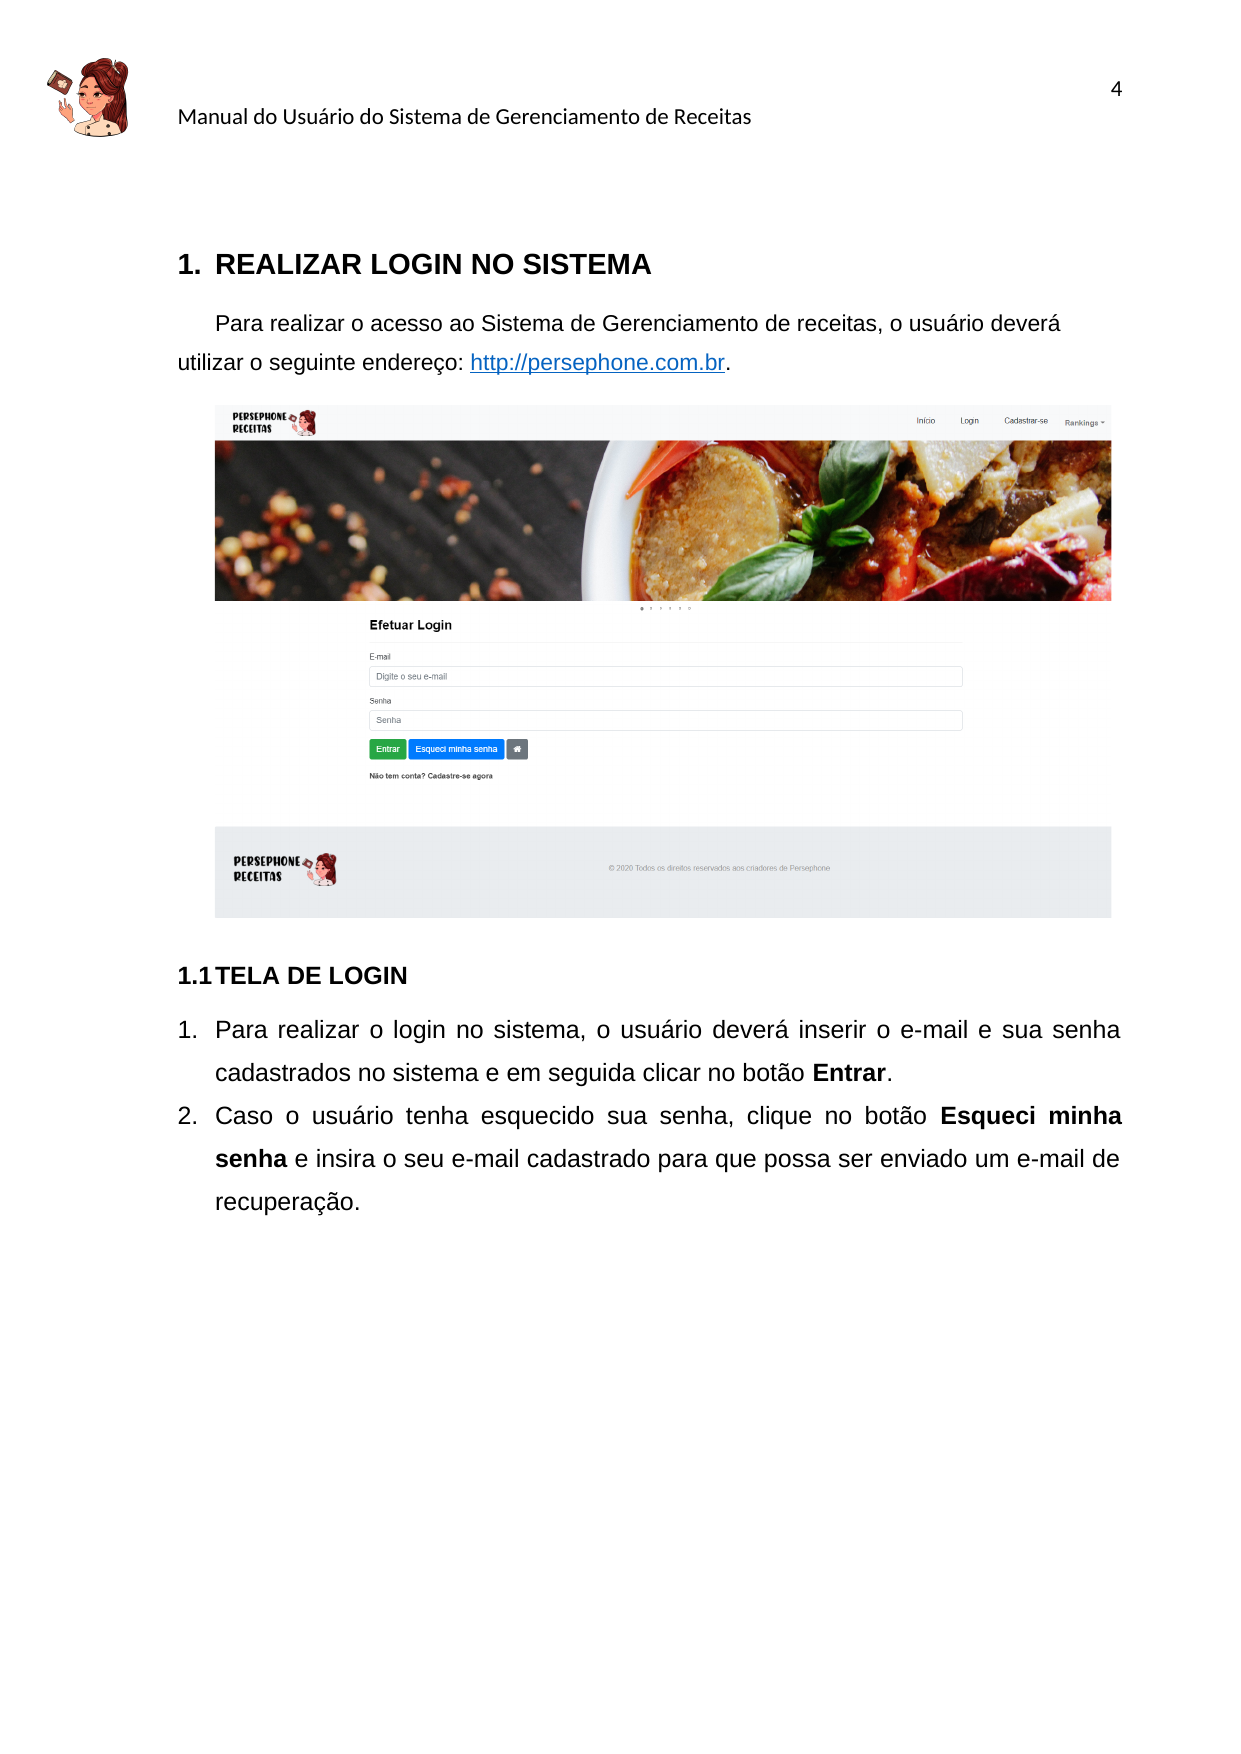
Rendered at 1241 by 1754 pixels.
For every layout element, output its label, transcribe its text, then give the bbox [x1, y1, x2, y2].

list Caso o usuário tenha esquecido sua senha, clique no botão Esqueci minha senha e insira o seu e-mail cadastrado para que possa ser enviado um e-mail de recuperação. [177, 1101, 1122, 1216]
list Para realizar o login no sistema, o usuário deverá inserir o e-mail e sua senha cadastrados no sistema e em seguida clicar no botão Entrar. [177, 1015, 1122, 1087]
subtitle REALIZAR LOGIN NO SISTEMA [177, 247, 1122, 281]
picture [214, 405, 1112, 918]
text Para realizar o acesso ao Sistema de Gerenciamento de receitas, o usuário deverá utilizar o seguinte endereço: http://persephone.com.br. [177, 310, 1122, 376]
picture [39, 45, 143, 149]
subtitle TELA DE LOGIN [177, 961, 1122, 990]
